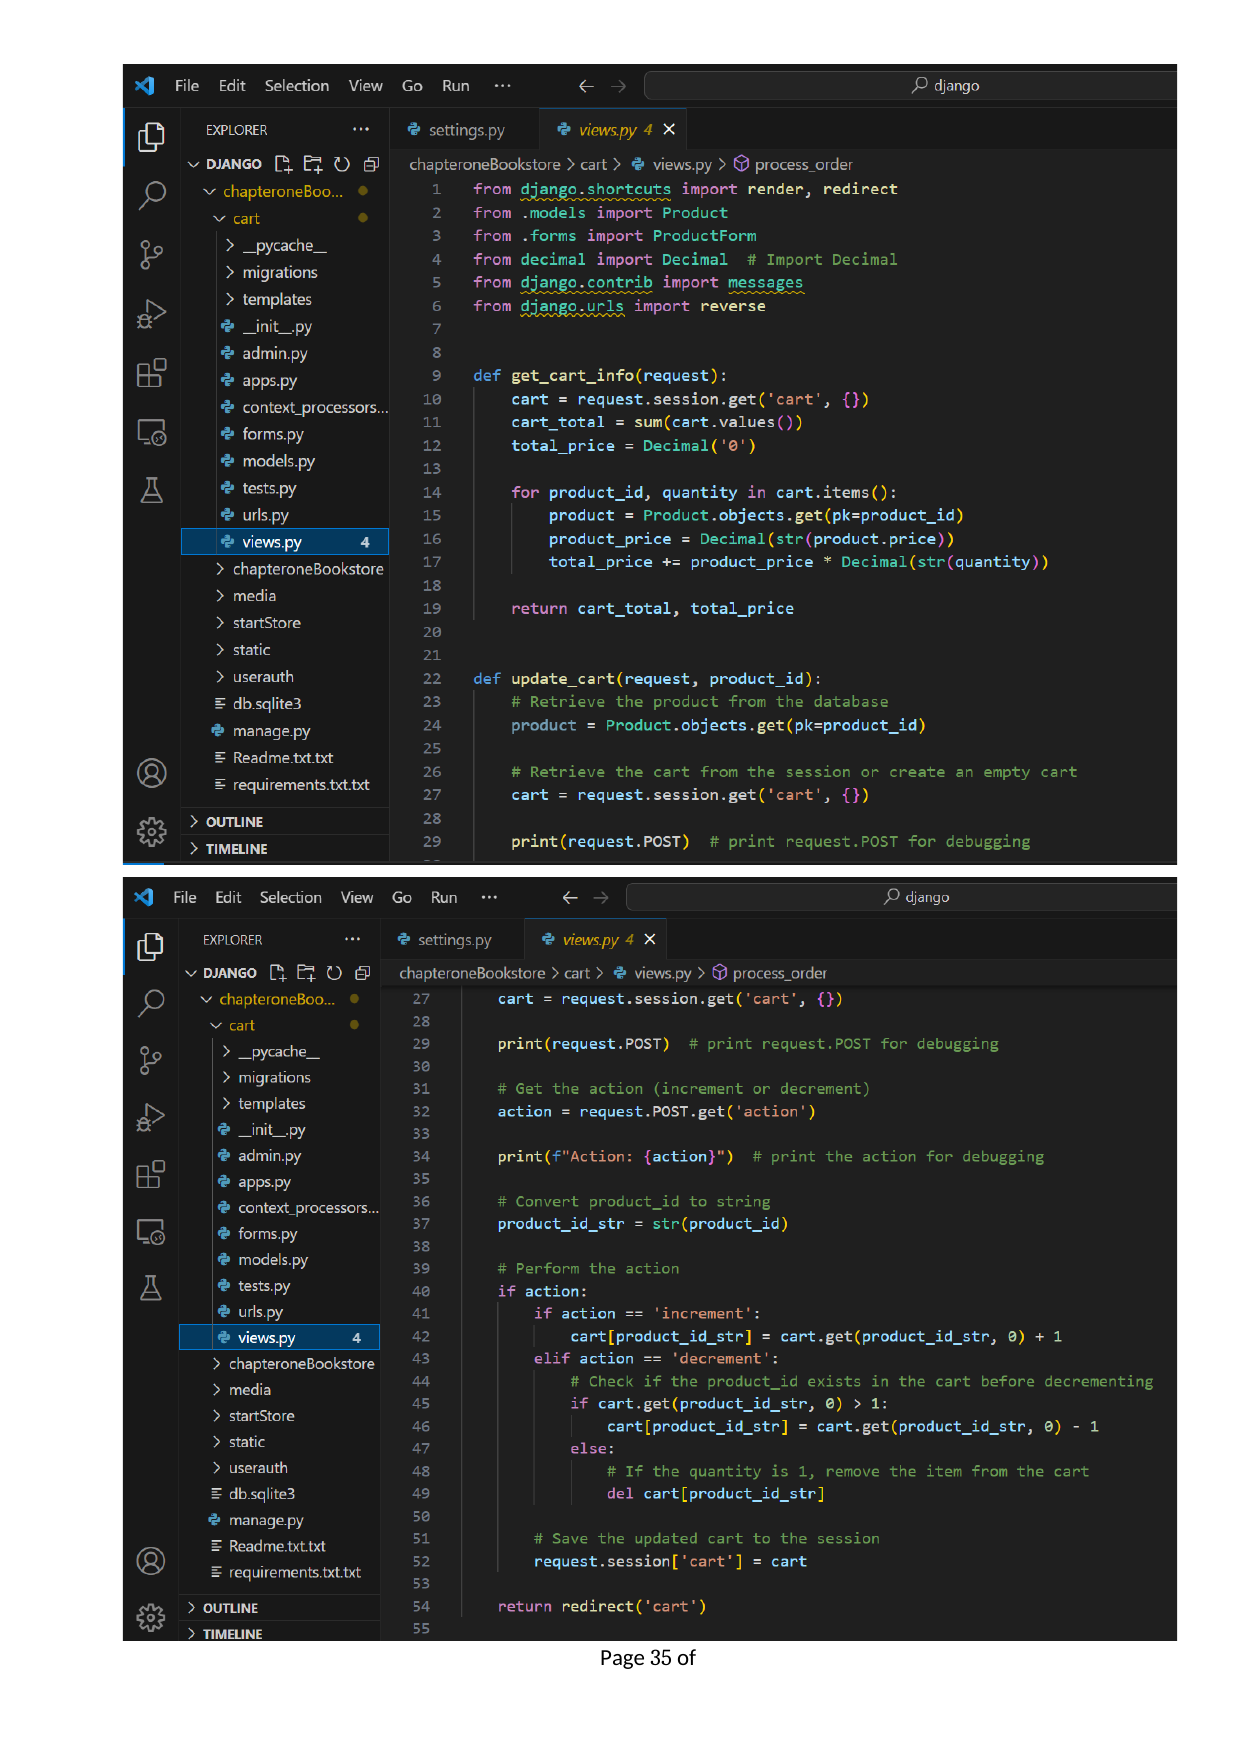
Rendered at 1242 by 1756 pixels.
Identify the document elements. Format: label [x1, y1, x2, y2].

picture [122, 64, 1178, 865]
picture [122, 877, 1178, 1641]
